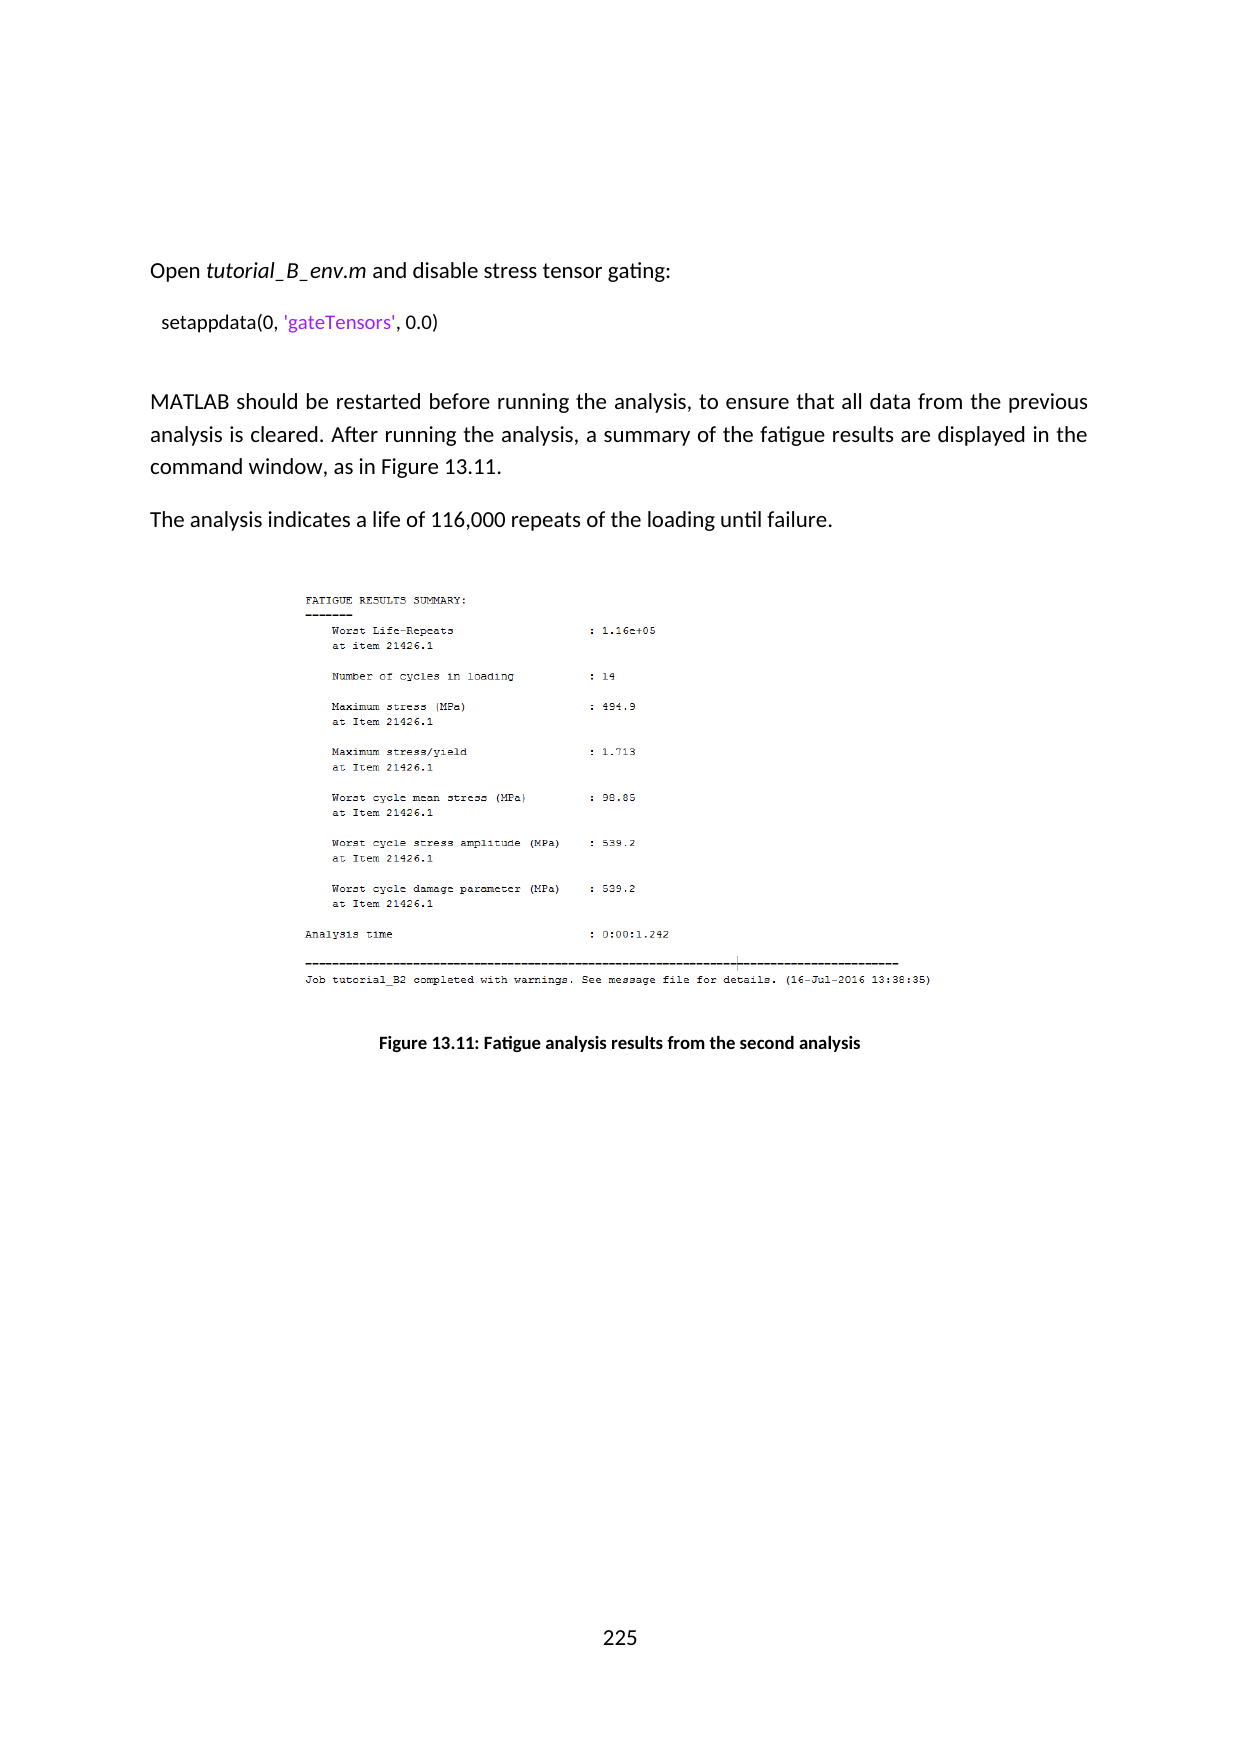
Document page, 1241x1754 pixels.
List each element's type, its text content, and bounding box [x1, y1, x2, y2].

text The analysis indicates a life of 116,000 repeats of the loading until failure. [150, 505, 1090, 533]
text MATLAB should be restarted before running the analysis, to ensure that all data from the previous analysis is cleared. After running the analysis, a summary of the fatigue results are displayed in the command window, as in Figure 13.11. [150, 387, 1090, 480]
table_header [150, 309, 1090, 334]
picture [304, 593, 936, 991]
text Open tutorial_B_env.m and disable stress tensor gating: [150, 256, 1090, 284]
